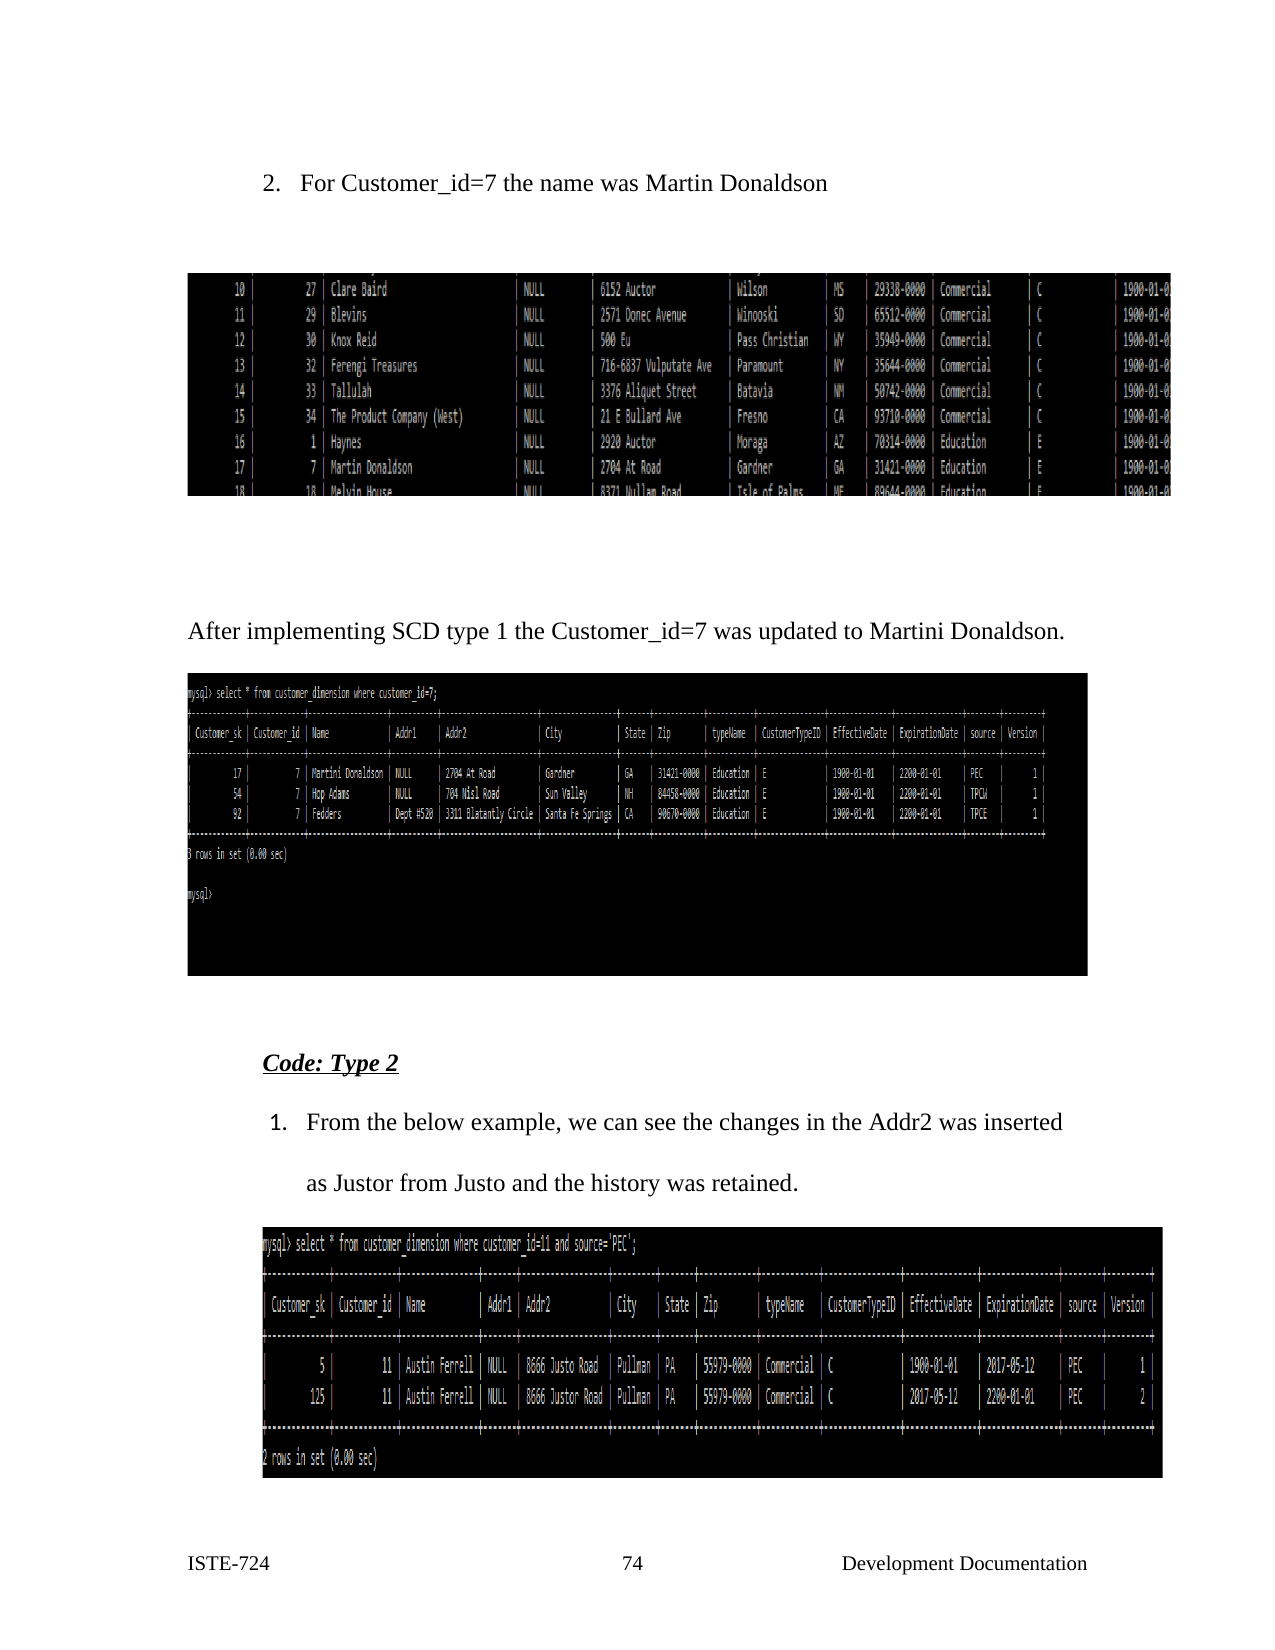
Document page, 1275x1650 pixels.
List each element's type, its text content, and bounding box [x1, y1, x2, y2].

picture [187, 273, 1171, 496]
list For Customer_id=7 the name was Martin Donaldson [262, 168, 1087, 197]
picture [187, 673, 1088, 976]
list From the below example, we can see the changes in the Addr2 was inserted as Justor from Justo and the history was retained. [269, 1106, 1087, 1197]
text Code: Type 2 [262, 1048, 1087, 1077]
picture [262, 1227, 1163, 1478]
text After implementing SCD type 1 the Customer_id=7 was updated to Martini Donaldson. [187, 616, 1087, 645]
